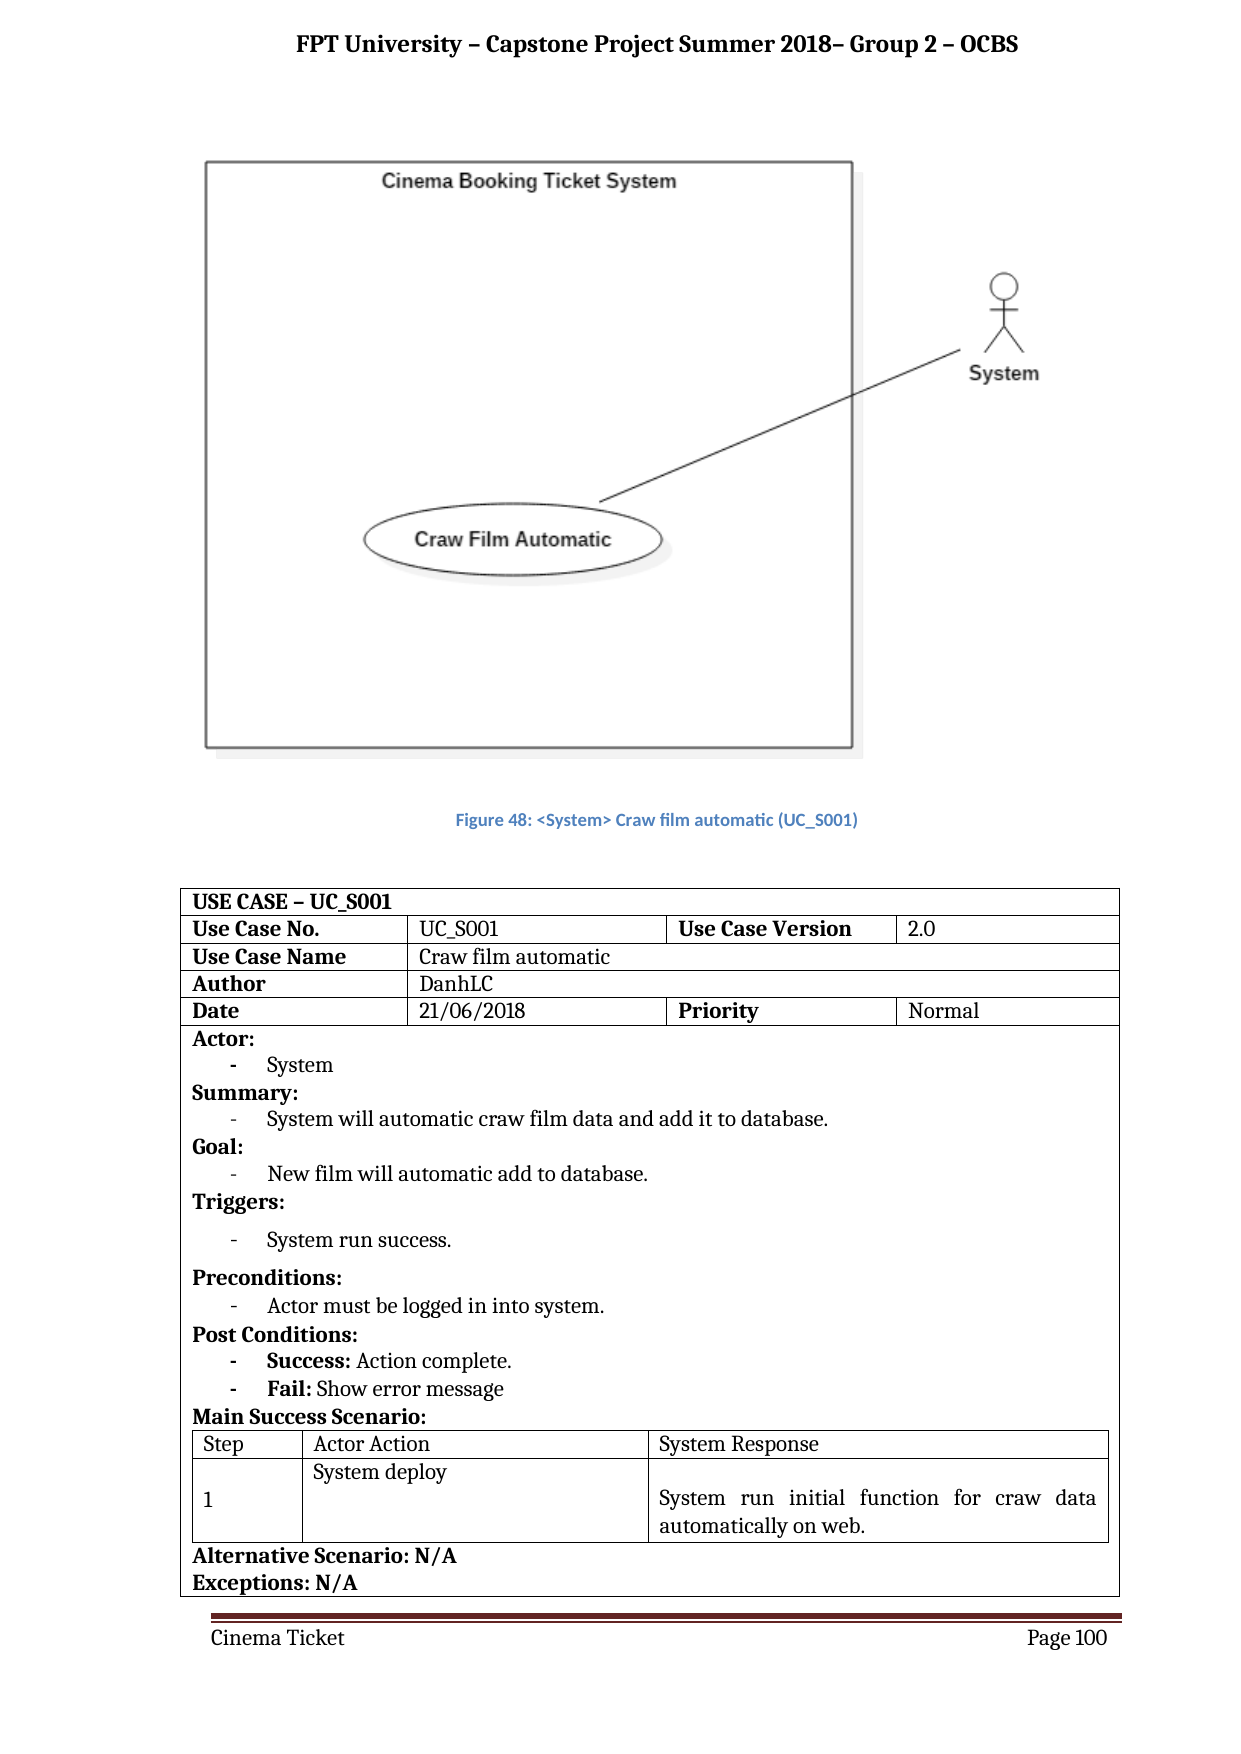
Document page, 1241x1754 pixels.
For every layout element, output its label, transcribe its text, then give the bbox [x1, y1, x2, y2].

table_cell UC_S001 [408, 916, 666, 942]
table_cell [181, 1026, 1119, 1596]
table_header USE CASE – UC_S001 [181, 889, 1119, 915]
table_cell Date [181, 998, 407, 1024]
table_cell Craw film automatic [408, 944, 1119, 970]
table_cell Normal [897, 998, 1119, 1024]
text Figure 48: <System> Craw film automatic (UC_S001) [192, 809, 1122, 832]
table_cell Author [181, 971, 407, 997]
table_cell 2.0 [897, 916, 1119, 942]
table_cell Use Case Version [667, 916, 896, 942]
table_cell DanhLC [408, 971, 1119, 997]
table_cell Use Case No. [181, 916, 407, 942]
table_cell Use Case Name [181, 944, 407, 970]
table_cell 21/06/2018 [408, 998, 666, 1024]
picture [192, 147, 1107, 809]
table_cell Priority [667, 998, 896, 1024]
